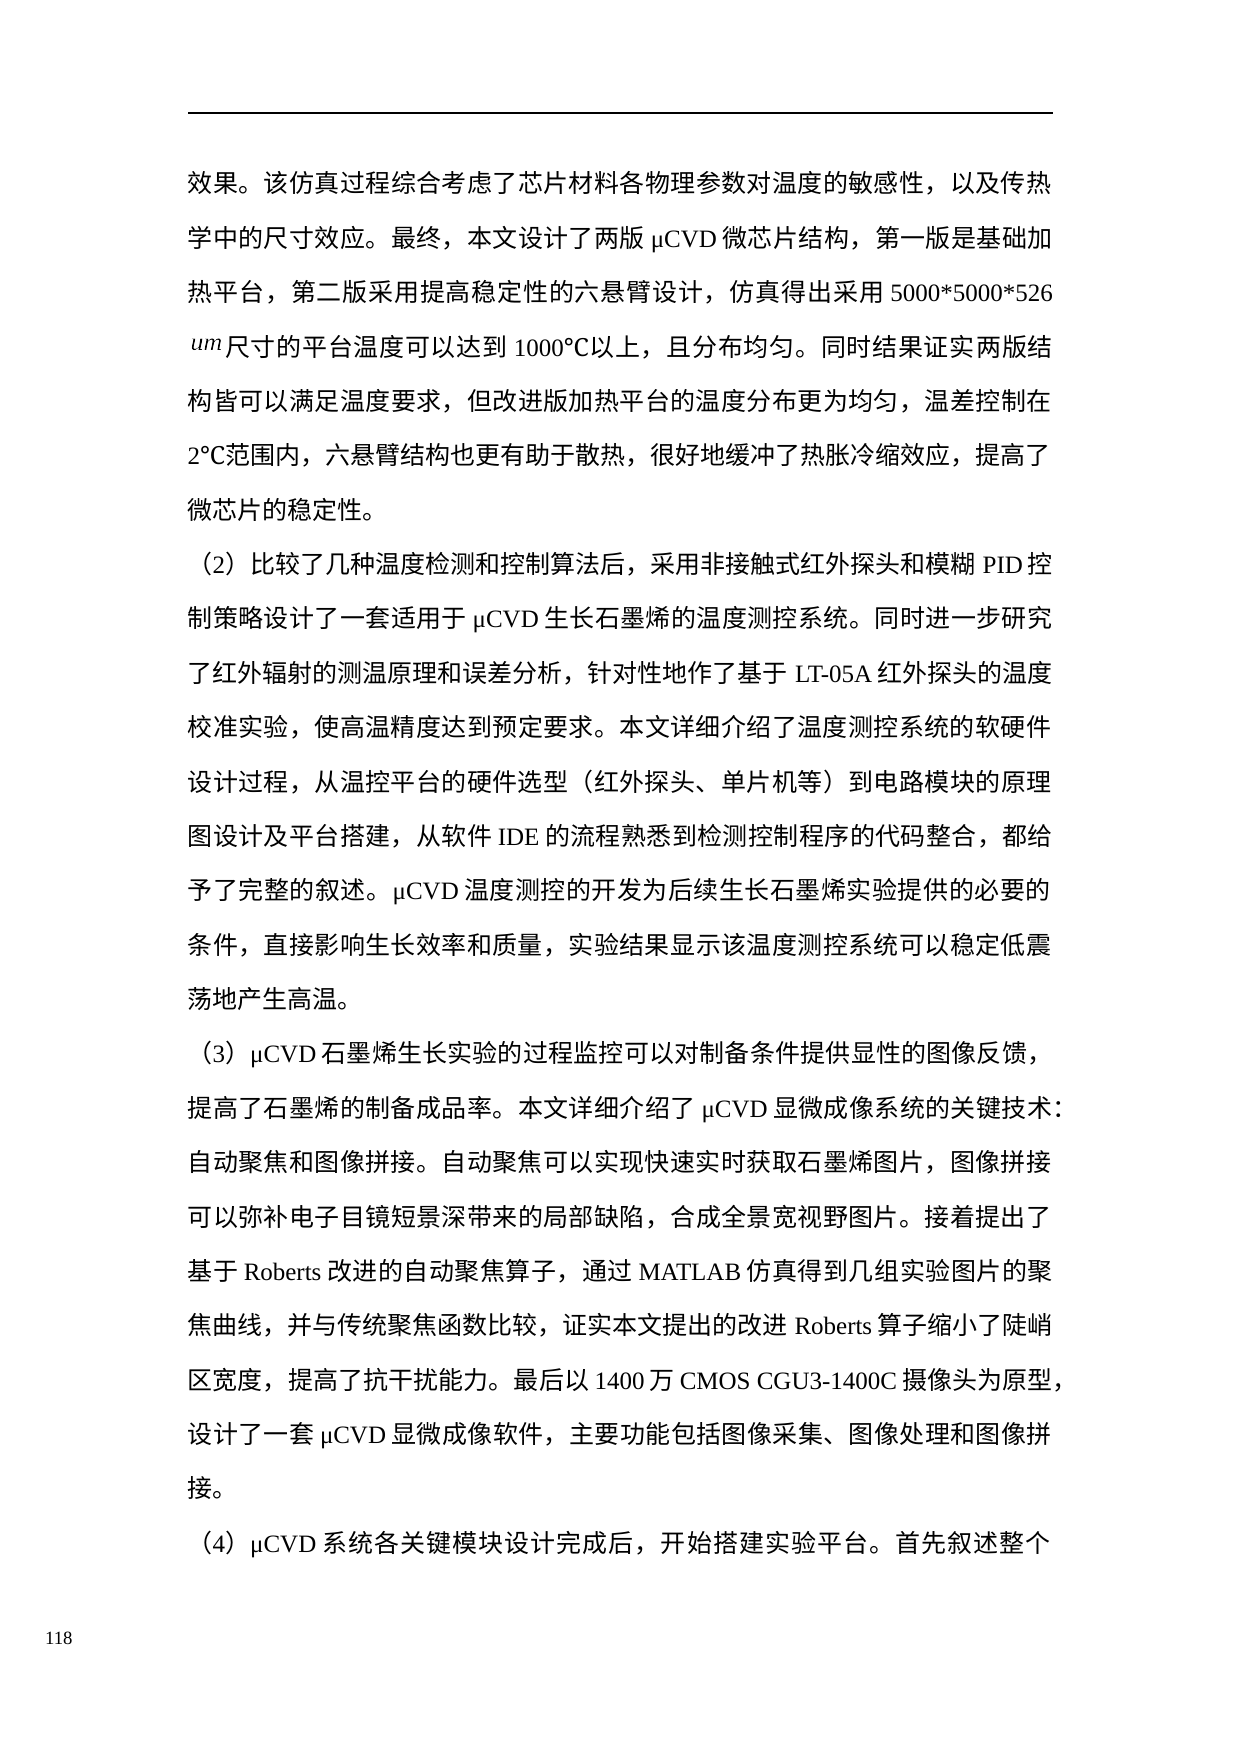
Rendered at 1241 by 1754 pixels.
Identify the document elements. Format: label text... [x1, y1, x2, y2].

list 比较了几种温度检测和控制算法后，采用非接触式红外探头和模糊PID控制策略设计了一套适用于μCVD生长石墨烯的温度测控系统。同时进一步研究了红外辐射的测温原理和误差分析，针对性地作了基于LT-05A红外探头的温度校准实验，使高温精度达到预定要求。本文详细介绍了温度测控系统的软硬件设计过程，从温控平台的硬件选型（红外探头、单片机等）到电路模块的原理图设计及平台搭建，从软件IDE的流程熟悉到检测控制程序的代码整合，都给予了完整的叙述。μCVD温度测控的开发为后续生长石墨烯实验提供的必要的条件，直接影响生长效率和质量，实验结果显示该温度测控系统可以稳定低震荡地产生高温。 [187, 544, 1053, 1016]
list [187, 1523, 1053, 1559]
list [187, 164, 1053, 526]
list μCVD石墨烯生长实验的过程监控可以对制备条件提供显性的图像反馈，提高了石墨烯的制备成品率。本文详细介绍了μCVD显微成像系统的关键技术：自动聚焦和图像拼接。自动聚焦可以实现快速实时获取石墨烯图片，图像拼接可以弥补电子目镜短景深带来的局部缺陷，合成全景宽视野图片。接着提出了基于Roberts改进的自动聚焦算子，通过MATLAB仿真得到几组实验图片的聚焦曲线，并与传统聚焦函数比较，证实本文提出的改进Roberts算子缩小了陡峭区宽度，提高了抗干扰能力。最后以1400万CMOS CGU3-1400C摄像头为原型，设计了一套μCVD显微成像软件，主要功能包括图像采集、图像处理和图像拼接。 [187, 1034, 1053, 1505]
